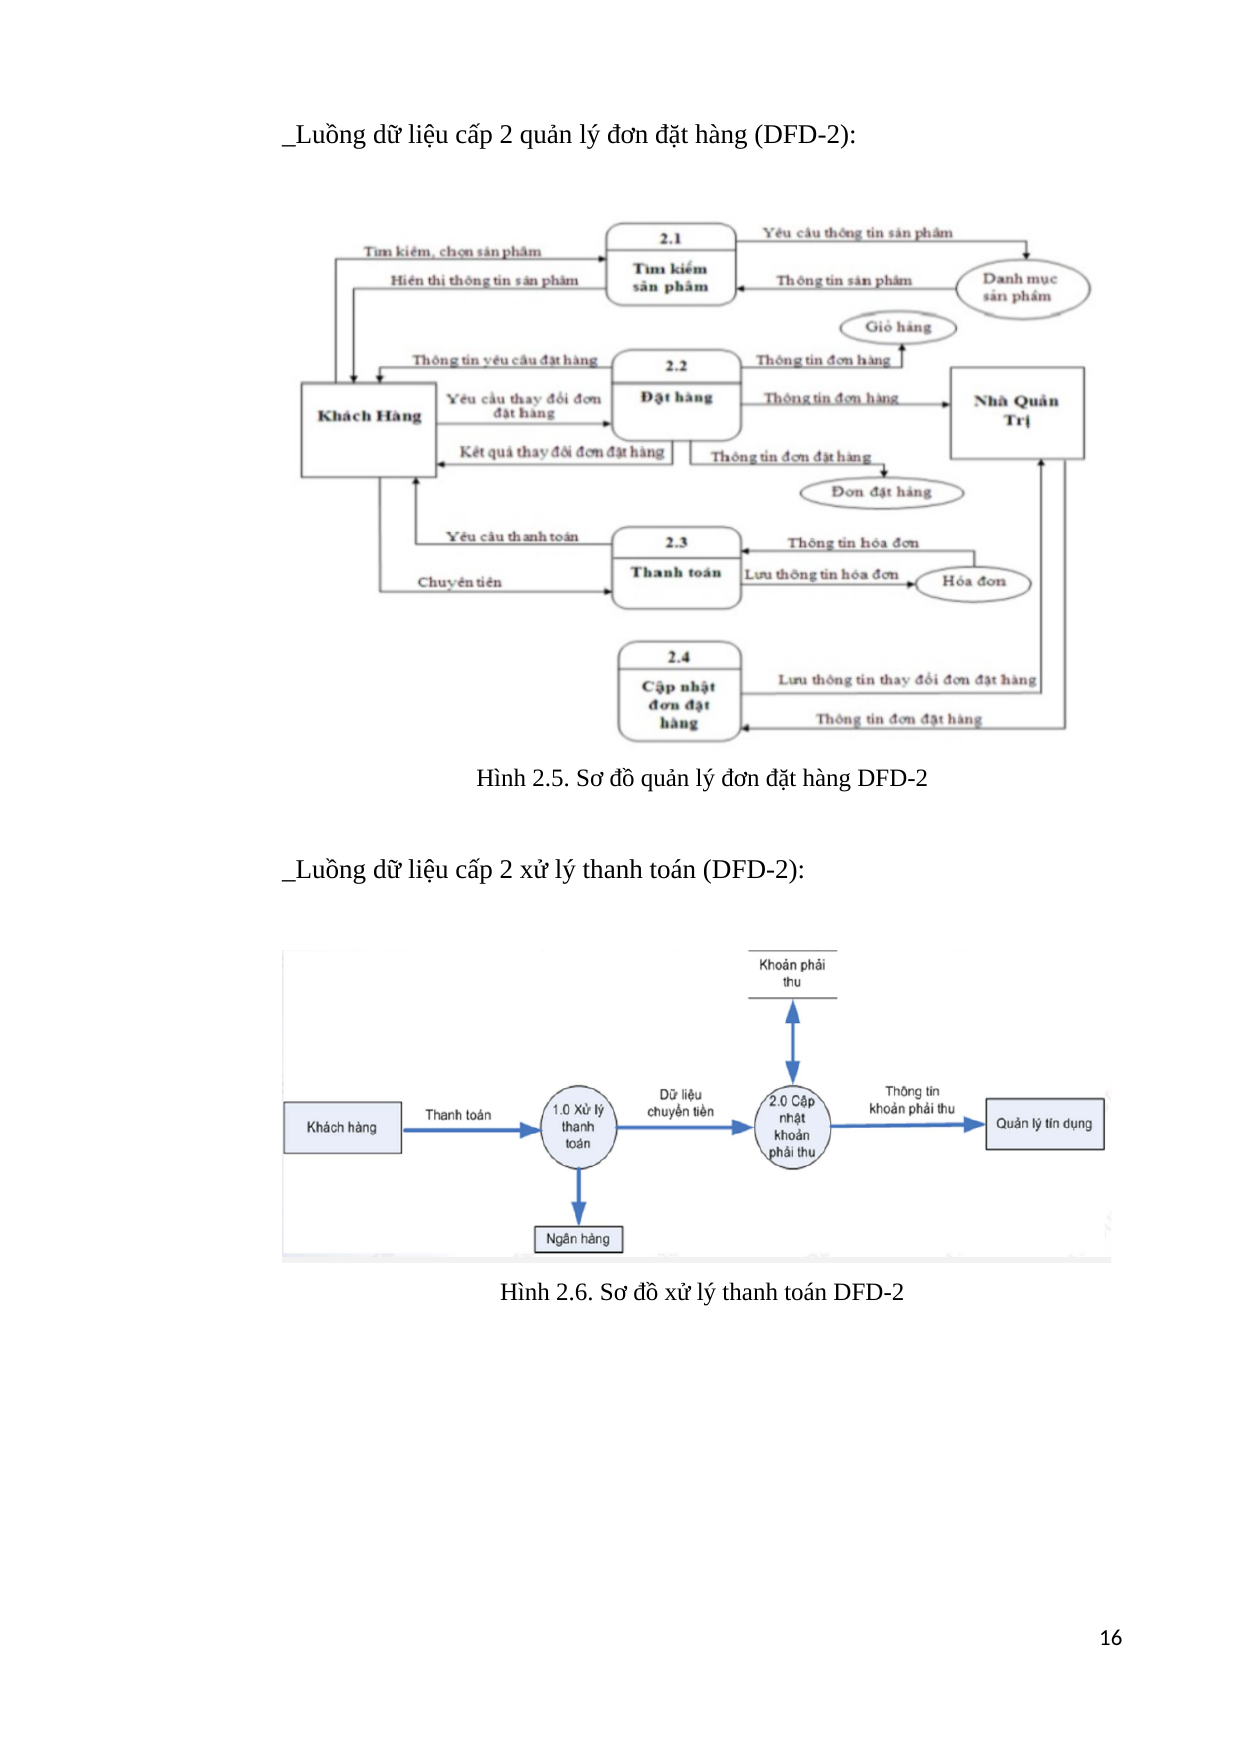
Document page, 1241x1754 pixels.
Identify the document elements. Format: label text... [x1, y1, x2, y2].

picture [281, 211, 1103, 750]
picture [281, 946, 1112, 1263]
list _Luồng dữ liệu cấp 2 xử lý thanh toán (DFD-2): [207, 853, 1122, 884]
list Hình 2.5. Sơ đồ quản lý đơn đặt hàng DFD-2 [207, 763, 1122, 792]
list Hình 2.6. Sơ đồ xử lý thanh toán DFD-2 [207, 1277, 1122, 1305]
list _Luồng dữ liệu cấp 2 quản lý đơn đặt hàng (DFD-2): [207, 118, 1122, 149]
